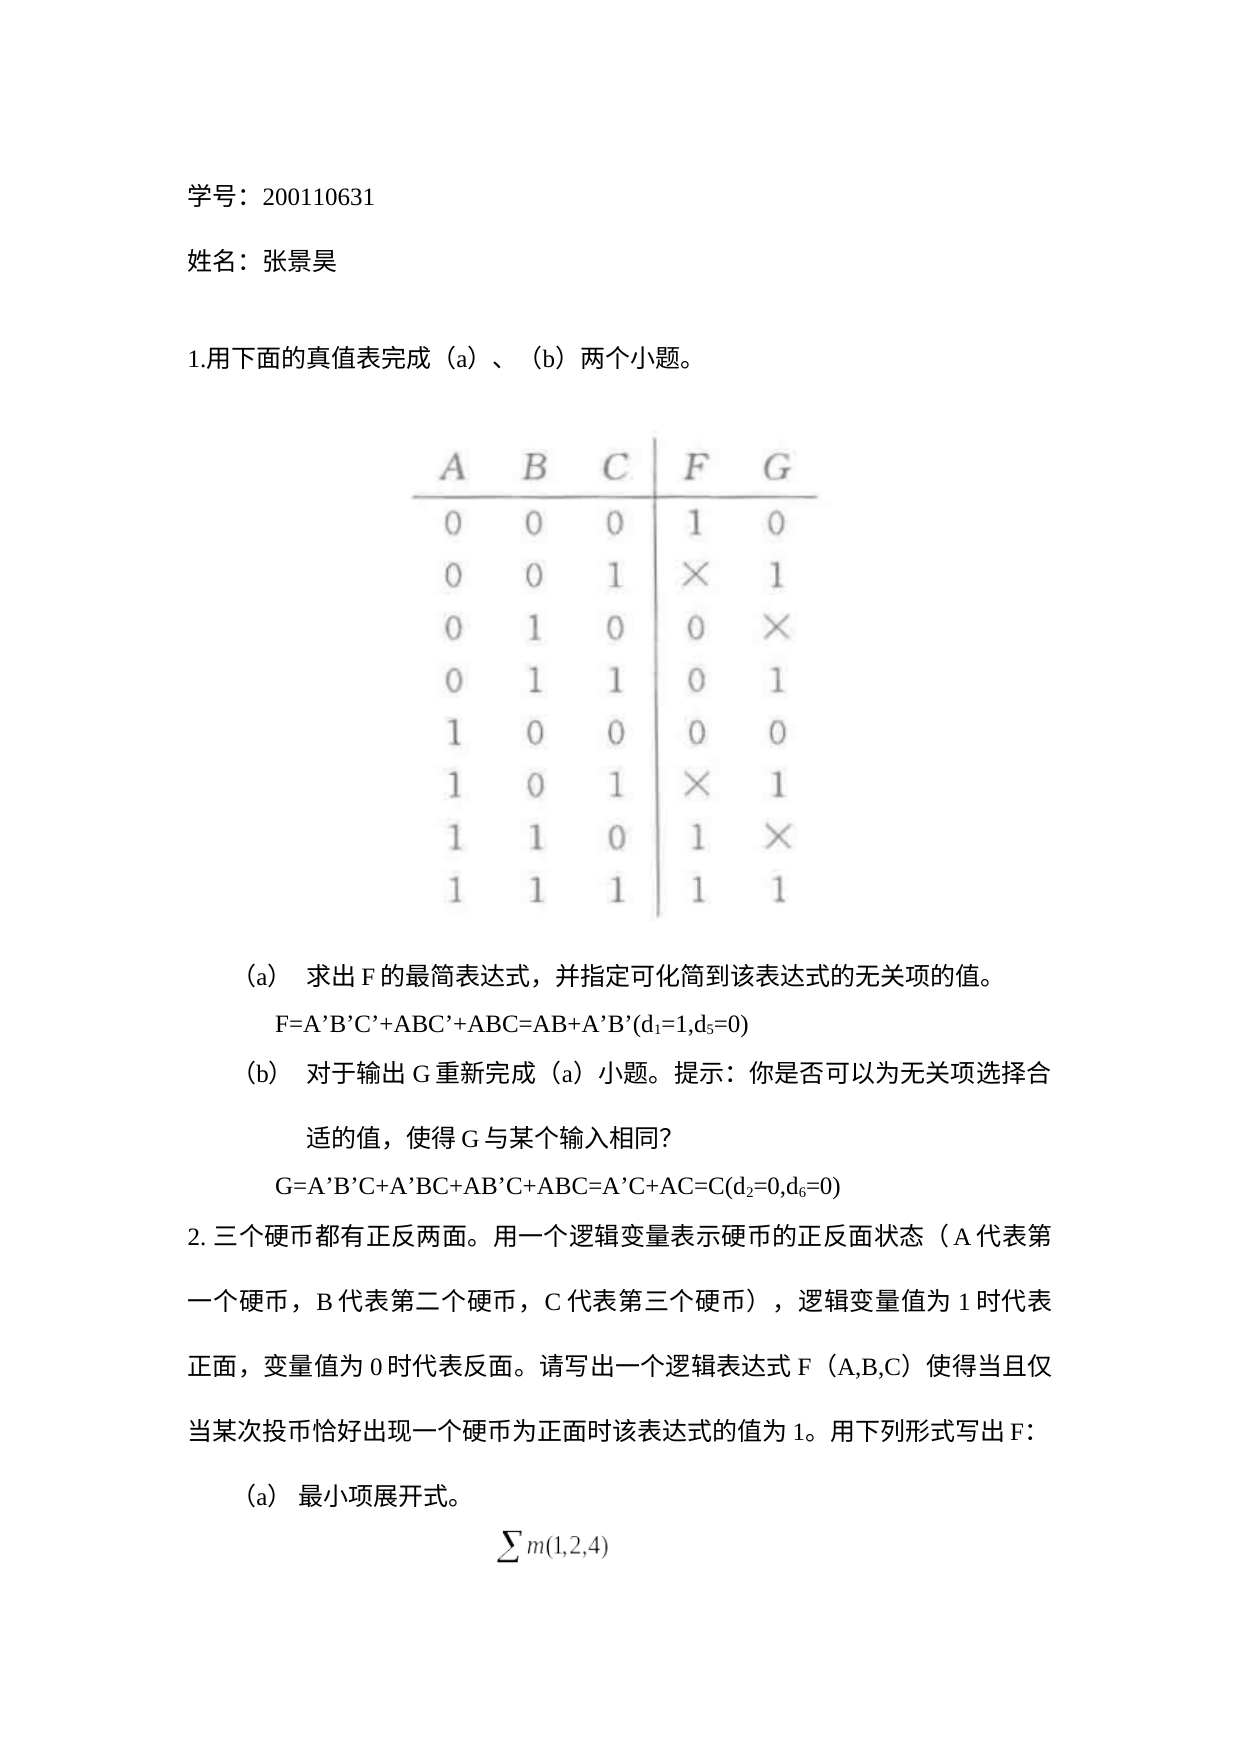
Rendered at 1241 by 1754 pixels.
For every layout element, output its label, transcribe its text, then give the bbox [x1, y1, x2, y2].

text 学号：200110631 [187, 162, 1053, 227]
text （a） 最小项展开式。 [187, 1462, 1053, 1527]
text 2. 三个硬币都有正反两面。用一个逻辑变量表示硬币的正反面状态（A代表第一个硬币，B代表第二个硬币，C代表第三个硬币），逻辑变量值为1时代表正面，变量值为0时代表反面。请写出一个逻辑表达式F（A,B,C）使得当且仅当某次投币恰好出现一个硬币为正面时该表达式的值为1。用下列形式写出F： [187, 1202, 1053, 1462]
text 1.用下面的真值表完成（a）、（b）两个小题。 [187, 324, 1053, 389]
list 求出F的最简表达式，并指定可化简到该表达式的无关项的值。 [231, 942, 1053, 1007]
text 姓名：张景昊 [187, 227, 1053, 292]
list 对于输出G重新完成（a）小题。提示：你是否可以为无关项选择合适的值，使得G与某个输入相同？ [231, 1039, 1053, 1169]
list F=A’B’C’+ABC’+ABC=AB+A’B’(d1=1,d5=0) [231, 1007, 1053, 1039]
text G=A’B’C+A’BC+AB’C+ABC=A’C+AC=C(d2=0,d6=0) [231, 1169, 1053, 1202]
picture [383, 422, 857, 929]
